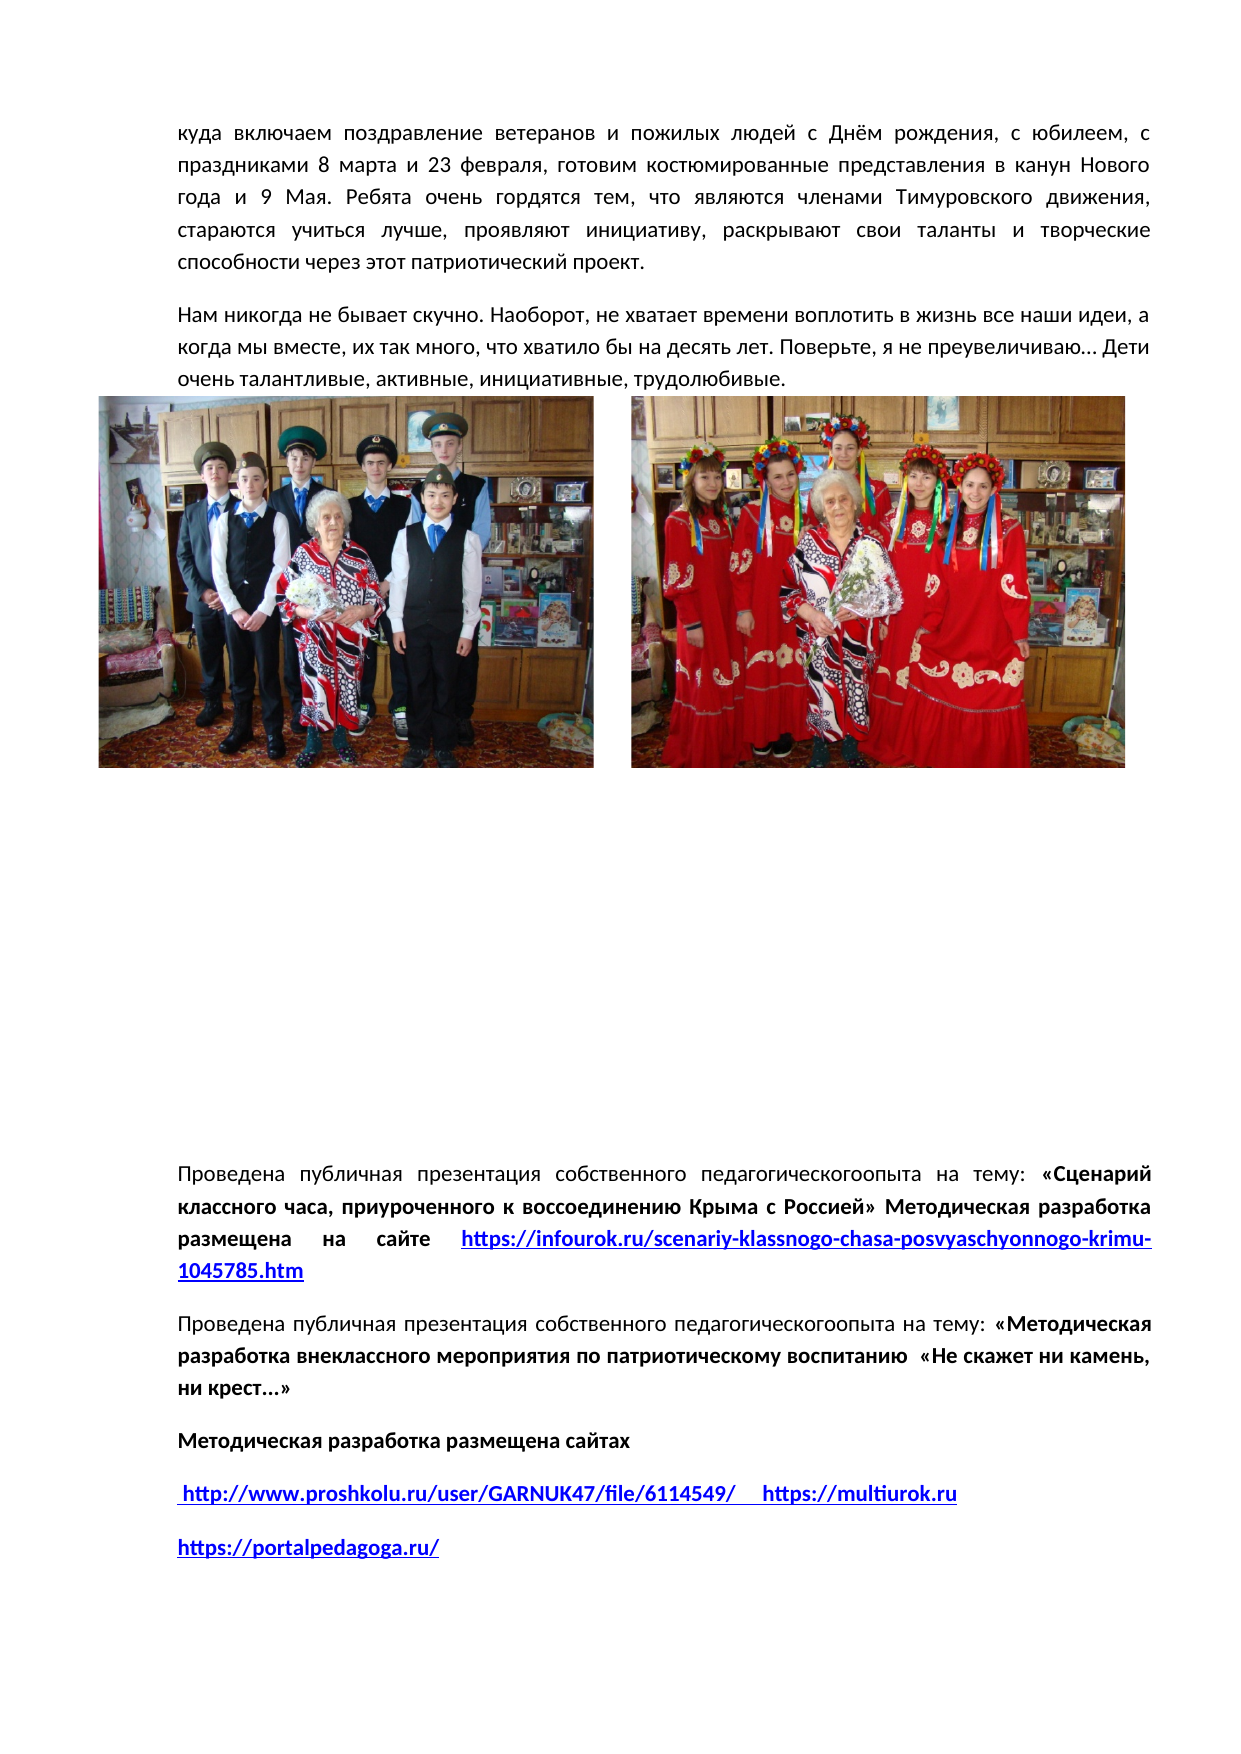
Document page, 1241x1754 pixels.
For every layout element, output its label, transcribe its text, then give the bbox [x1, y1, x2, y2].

picture [631, 396, 1125, 768]
text Методическая разработка размещена сайтах [177, 1427, 1152, 1454]
picture [98, 396, 594, 768]
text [177, 118, 1152, 275]
text http://www.proshkolu.ru/user/GARNUK47/file/6114549/ https://multiurok.ru [177, 1479, 1152, 1508]
text https://portalpedagoga.ru/ [177, 1533, 1152, 1561]
text Проведена публичная презентация собственного педагогическогоопыта на тему: «Сценарий классного часа, приуроченного к воссоединению Крыма с Россией» Методическая разработка размещена на сайте https://infourok.ru/scenariy-klassnogo-chasa-posvyaschyonnogo-krimu-1045785.htm [177, 1159, 1152, 1284]
text Проведена публичная презентация собственного педагогическогоопыта на тему: «Методическая разработка внеклассного мероприятия по патриотическому воспитанию «Не скажет ни камень, ни крест...» [177, 1309, 1152, 1402]
text Нам никогда не бывает скучно. Наоборот, не хватает времени воплотить в жизнь все наши идеи, а когда мы вместе, их так много, что хватило бы на десять лет. Поверьте, я не преувеличиваю… Дети очень талантливые, активные, инициативные, трудолюбивые. [177, 300, 1152, 392]
